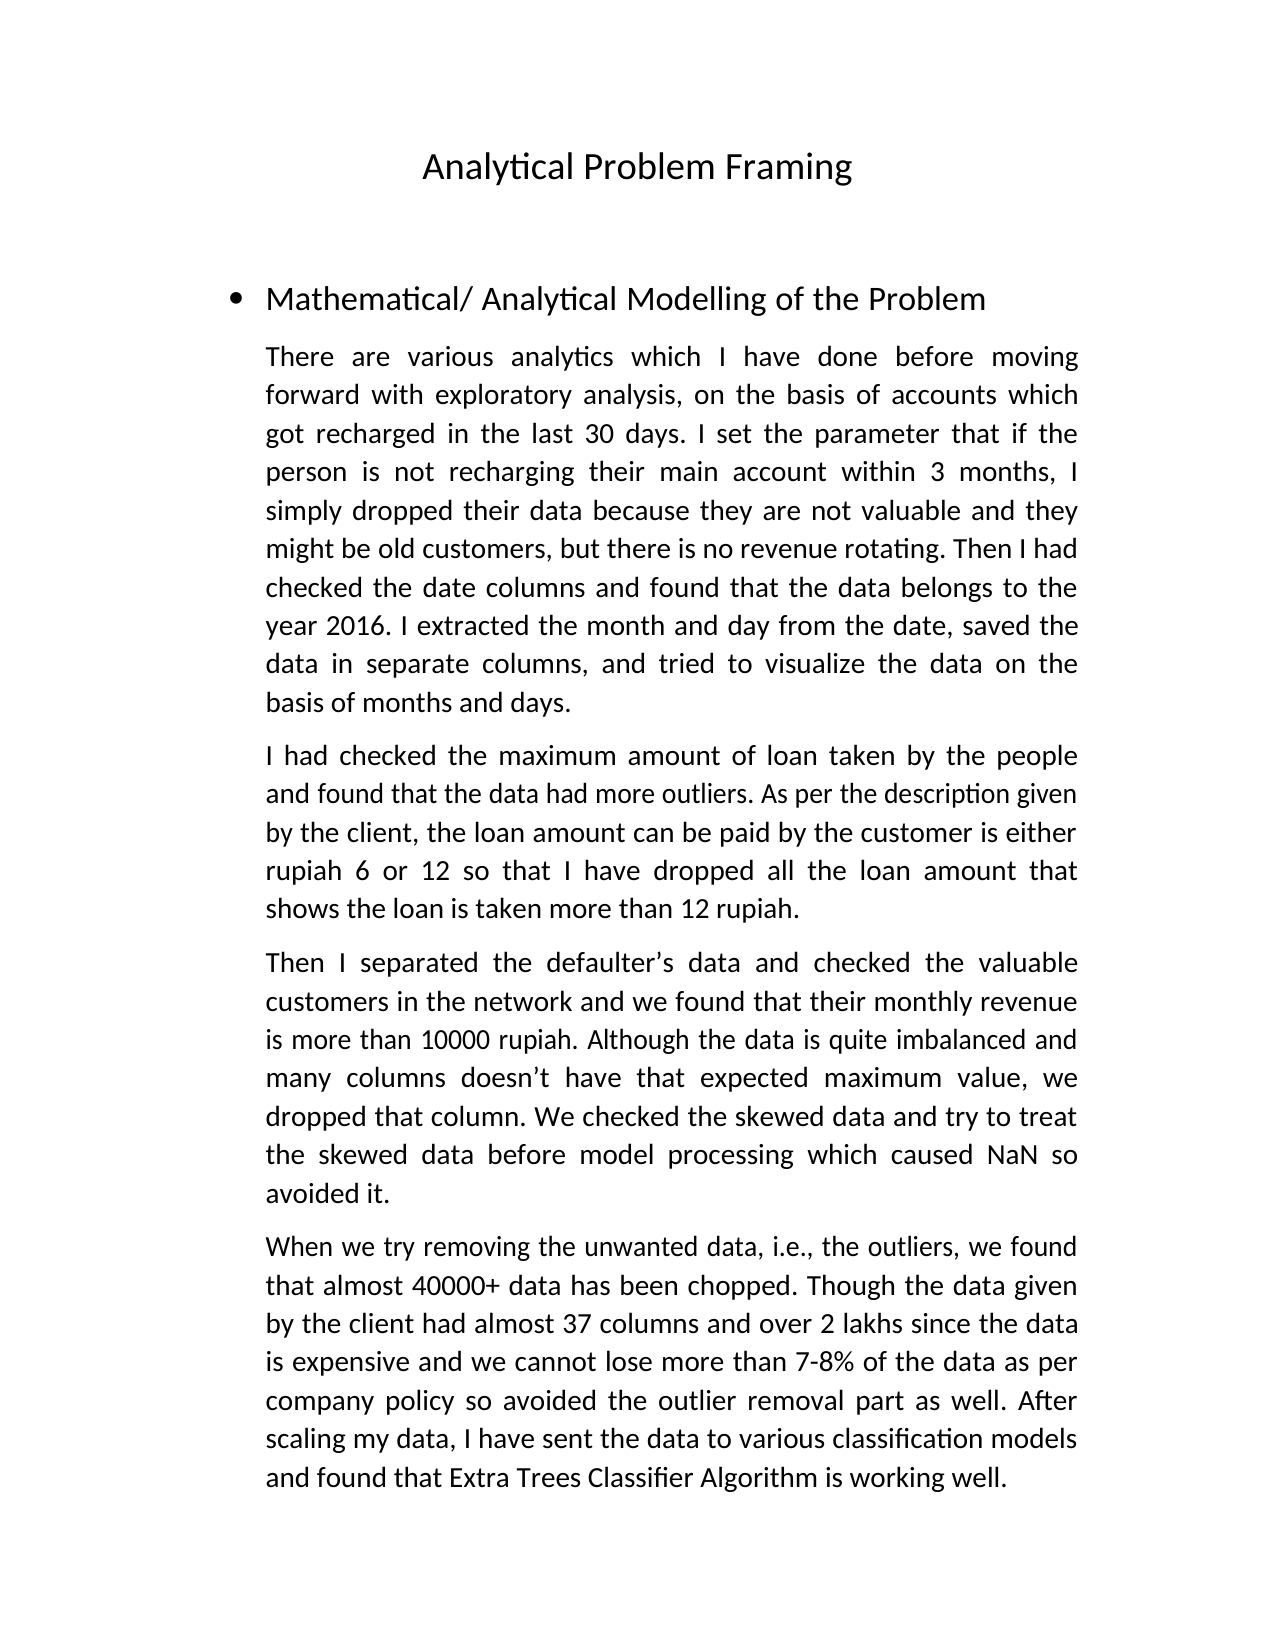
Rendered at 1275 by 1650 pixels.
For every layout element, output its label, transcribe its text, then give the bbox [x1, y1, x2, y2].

text There are various analytics which I have done before moving forward with exploratory analysis, on the basis of accounts which got recharged in the last 30 days. I set the parameter that if the person is not recharging their main account within 3 months, I simply dropped their data because they are not valuable and they might be old customers, but there is no revenue rotating. Then I had checked the date columns and found that the data belongs to the year 2016. I extracted the month and day from the date, saved the data in separate columns, and tried to visualize the data on the basis of months and days. [265, 338, 1078, 719]
text When we try removing the unwanted data, i.e., the outliers, we found that almost 40000+ data has been chopped. Though the data given by the client had almost 37 columns and over 2 lakhs since the data is expensive and we cannot lose more than 7-8% of the data as per company policy so avoided the outlier removal part as well. After scaling my data, I have sent the data to various classification models and found that Extra Trees Classifier Algorithm is working well. [265, 1228, 1079, 1494]
subtitle Analytical Problem Framing [225, 142, 1049, 189]
subtitle Mathematical/ Analytical Modelling of the Problem [230, 277, 1160, 318]
text Then I separated the defaulter’s data and checked the valuable customers in the network and we found that their monthly revenue is more than 10000 rupiah. Although the data is quite imbalanced and many columns doesn’t have that expected maximum value, we dropped that column. We checked the skewed data and try to treat the skewed data before model processing which caused NaN so avoided it. [265, 944, 1078, 1210]
text I had checked the maximum amount of loan taken by the people and found that the data had more outliers. As per the description given by the client, the loan amount can be paid by the customer is either rupiah 6 or 12 so that I have dropped all the loan amount that shows the loan is taken more than 12 rupiah. [265, 737, 1078, 926]
